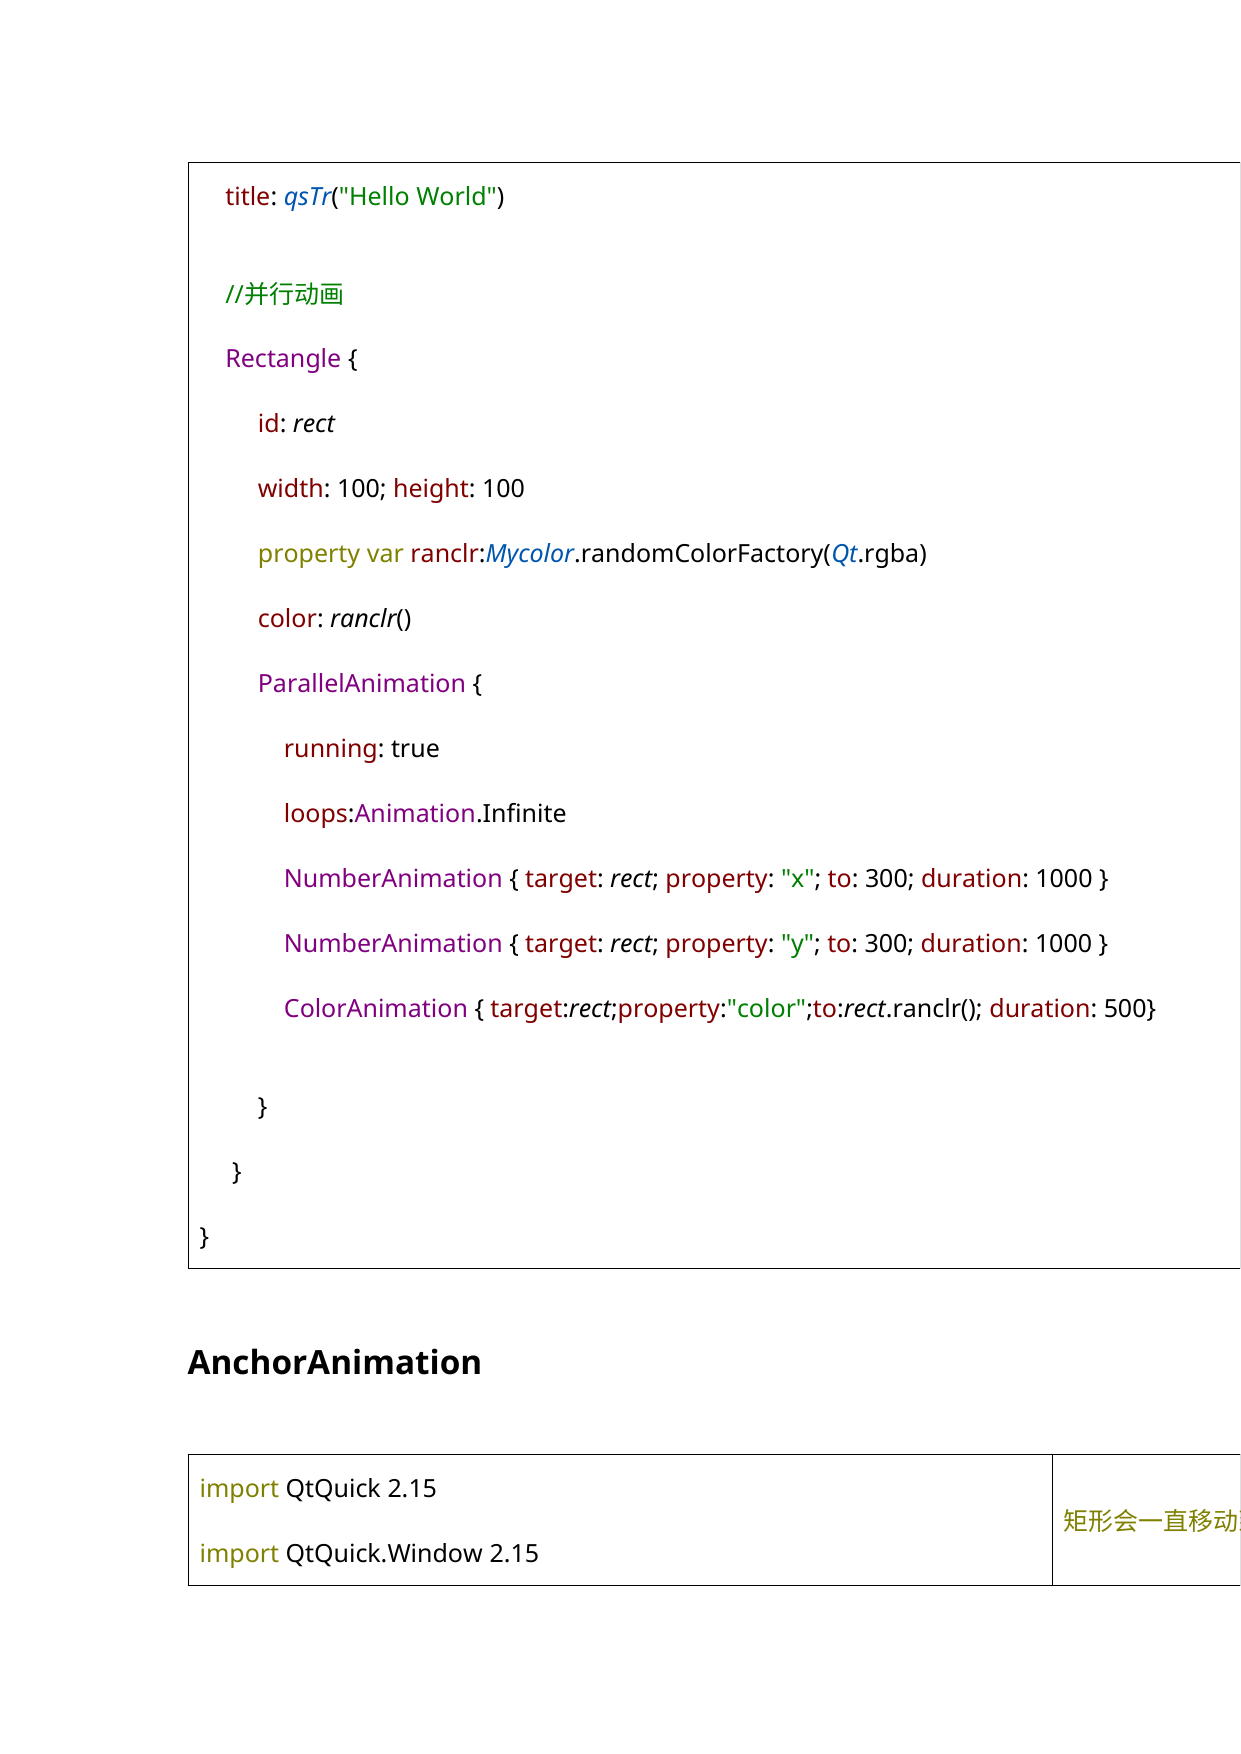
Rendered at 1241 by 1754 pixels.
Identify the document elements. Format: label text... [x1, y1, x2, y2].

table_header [1053, 1455, 1240, 1585]
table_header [189, 1455, 1052, 1585]
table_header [189, 163, 1240, 1268]
subtitle AnchorAnimation [187, 1329, 1053, 1394]
